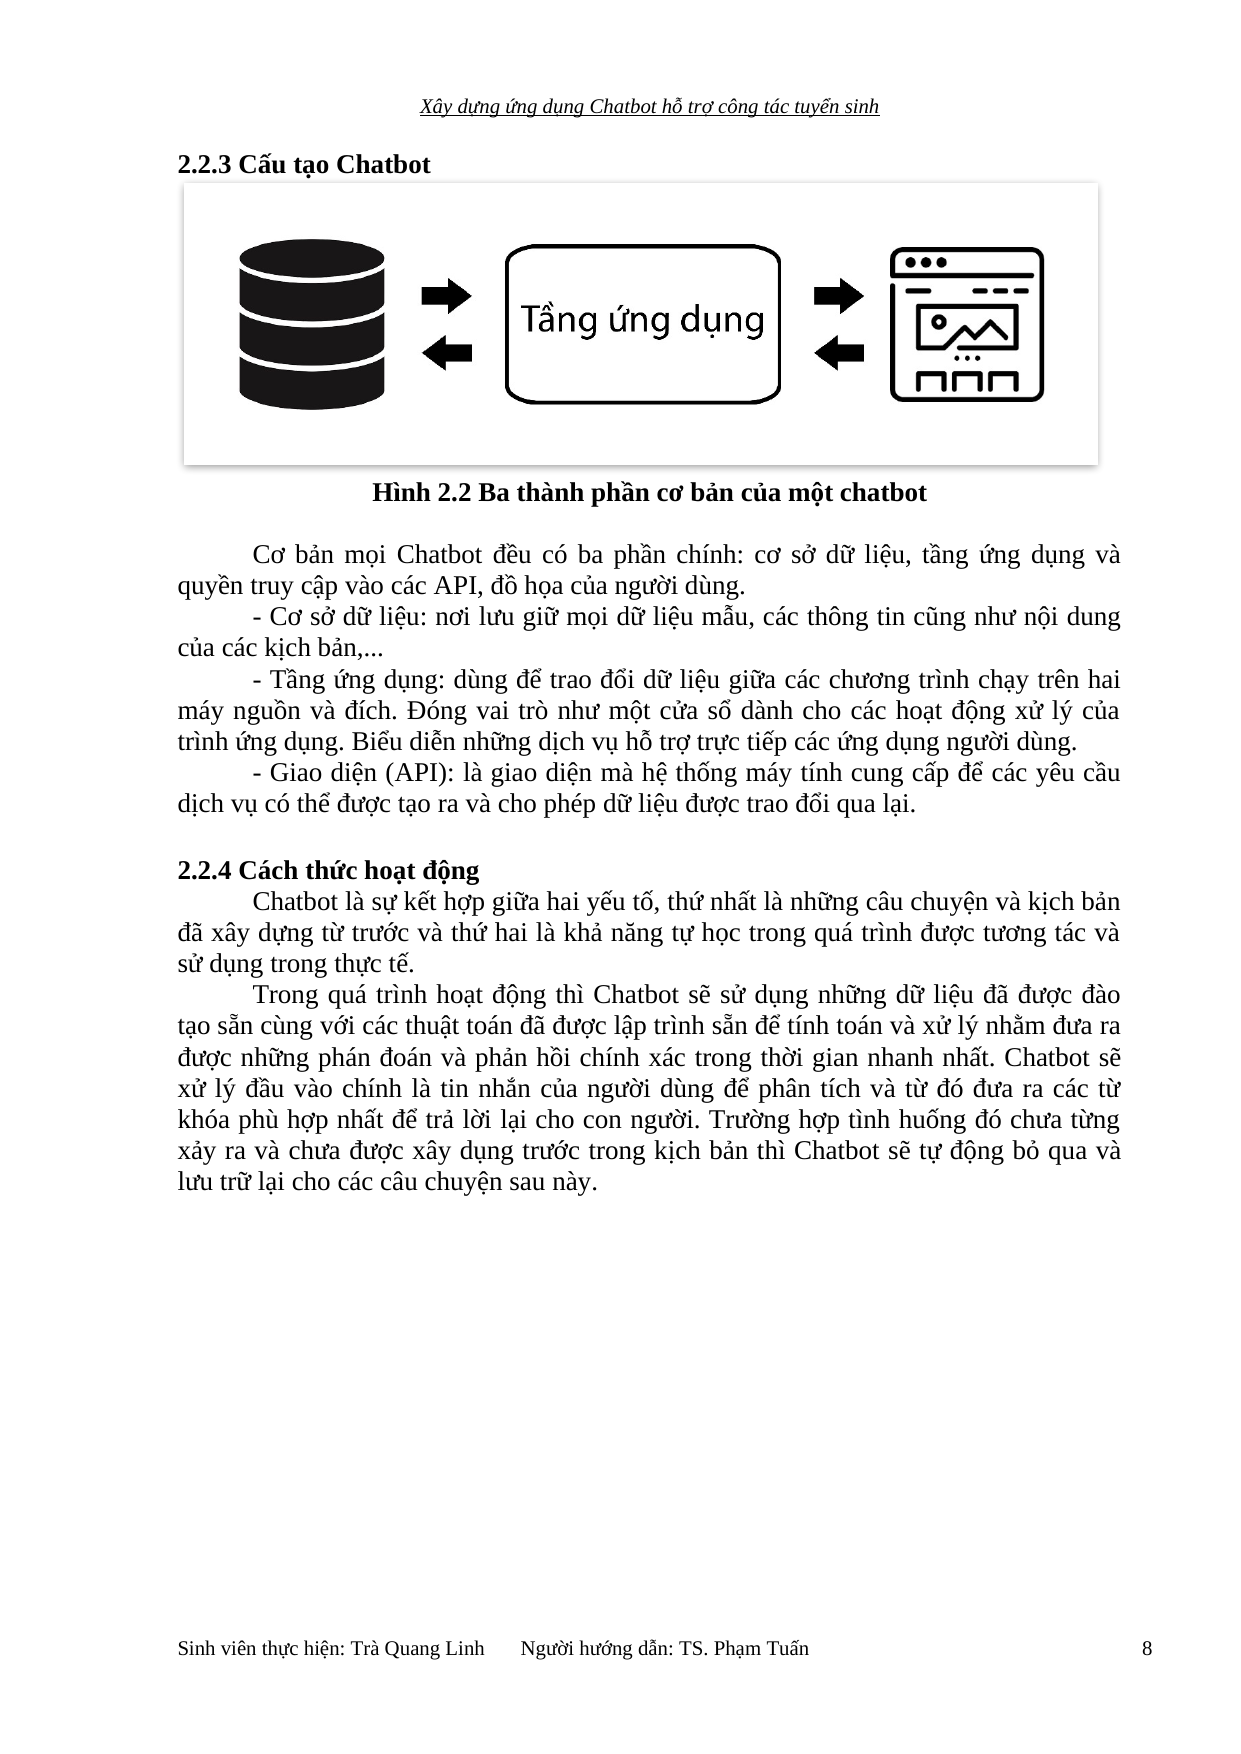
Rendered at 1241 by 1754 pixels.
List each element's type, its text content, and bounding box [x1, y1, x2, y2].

picture [199, 198, 1083, 451]
text - Giao diện (API): là giao diện mà hệ thống máy tính cung cấp để các yêu cầu dịch vụ có thể được tạo ra và cho phép dữ liệu được trao đổi qua lại. [177, 756, 1122, 818]
text - Cơ sở dữ liệu: nơi lưu giữ mọi dữ liệu mẫu, các thông tin cũng như nội dung của các kịch bản,... [177, 600, 1122, 663]
text Hình 2.2 Ba thành phần cơ bản của một chatbot [177, 476, 1122, 507]
subtitle 2.2.3 Cấu tạo Chatbot [177, 148, 1122, 179]
text - Tầng ứng dụng: dùng để trao đổi dữ liệu giữa các chương trình chạy trên hai máy nguồn và đích. Đóng vai trò như một cửa sổ dành cho các hoạt động xử lý của trình ứng dụng. Biểu diễn những dịch vụ hỗ trợ trực tiếp các ứng dụng người dùng. [177, 663, 1122, 756]
text Chatbot là sự kết hợp giữa hai yếu tố, thứ nhất là những câu chuyện và kịch bản đã xây dựng từ trước và thứ hai là khả năng tự học trong quá trình được tương tác và sử dụng trong thực tế. [177, 885, 1122, 978]
text Cơ bản mọi Chatbot đều có ba phần chính: cơ sở dữ liệu, tầng ứng dụng và quyền truy cập vào các API, đồ họa của người dùng. [177, 538, 1122, 600]
subtitle 2.2.4 Cách thức hoạt động [177, 854, 1122, 885]
text Trong quá trình hoạt động thì Chatbot sẽ sử dụng những dữ liệu đã được đào tạo sẵn cùng với các thuật toán đã được lập trình sẵn để tính toán và xử lý nhằm đưa ra được những phán đoán và phản hồi chính xác trong thời gian nhanh nhất. Chatbot sẽ xử lý đầu vào chính là tin nhắn của người dùng để phân tích và từ đó đưa ra các từ khóa phù hợp nhất để trả lời lại cho con người. Trường hợp tình huống đó chưa từng xảy ra và chưa được xây dụng trước trong kịch bản thì Chatbot sẽ tự động bỏ qua và lưu trữ lại cho các câu chuyện sau này. [177, 978, 1122, 1196]
